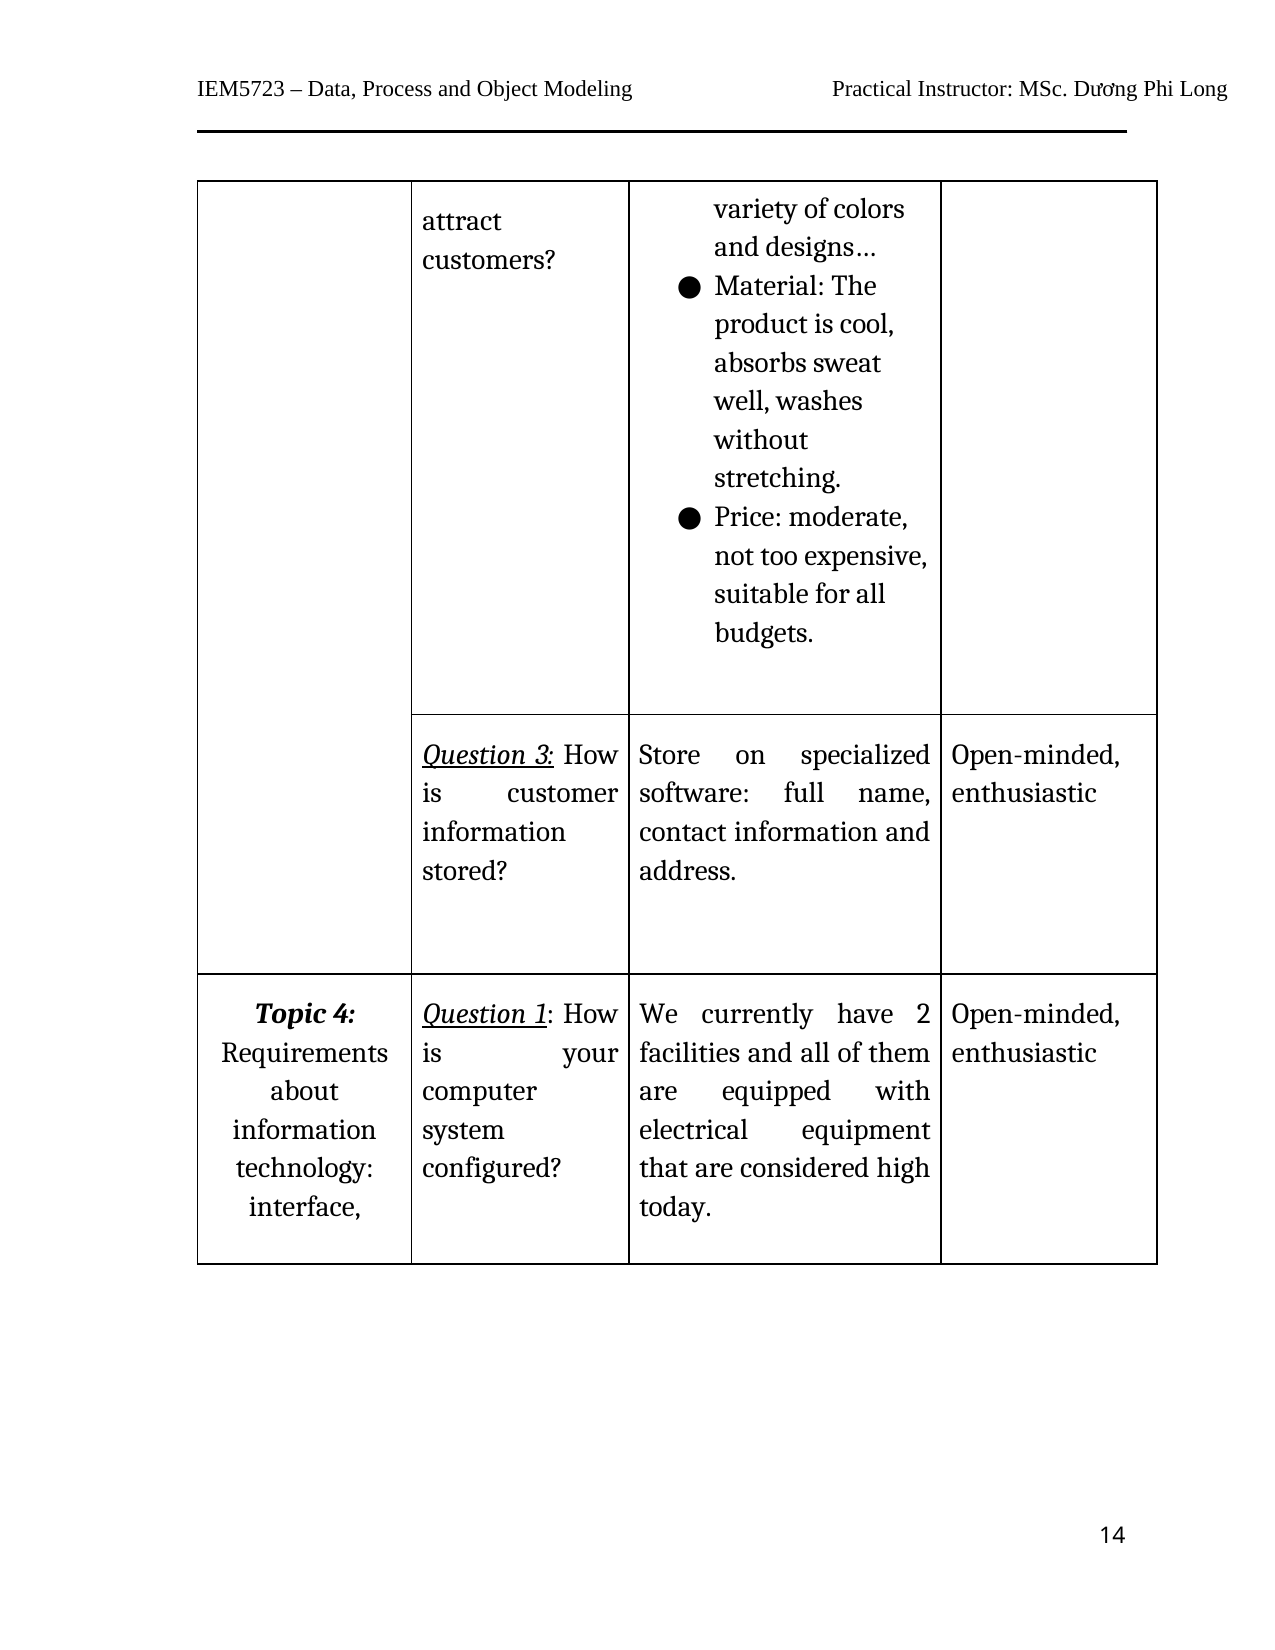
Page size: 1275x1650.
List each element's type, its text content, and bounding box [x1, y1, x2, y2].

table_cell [198, 182, 411, 973]
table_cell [412, 182, 628, 714]
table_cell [630, 182, 940, 714]
table_cell Question 1: How is your computer system configured? [412, 975, 628, 1263]
table_cell Store on specialized software: full name, contact information and address. [630, 715, 940, 973]
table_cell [942, 182, 1156, 714]
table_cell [942, 975, 1156, 1263]
table_cell Question 3: How is customer information stored? [412, 715, 628, 973]
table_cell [198, 975, 411, 1263]
table_cell Open-minded, enthusiastic [942, 715, 1156, 973]
table_cell We currently have 2 facilities and all of them are equipped with electrical equipment that are considered high today. [630, 975, 940, 1263]
